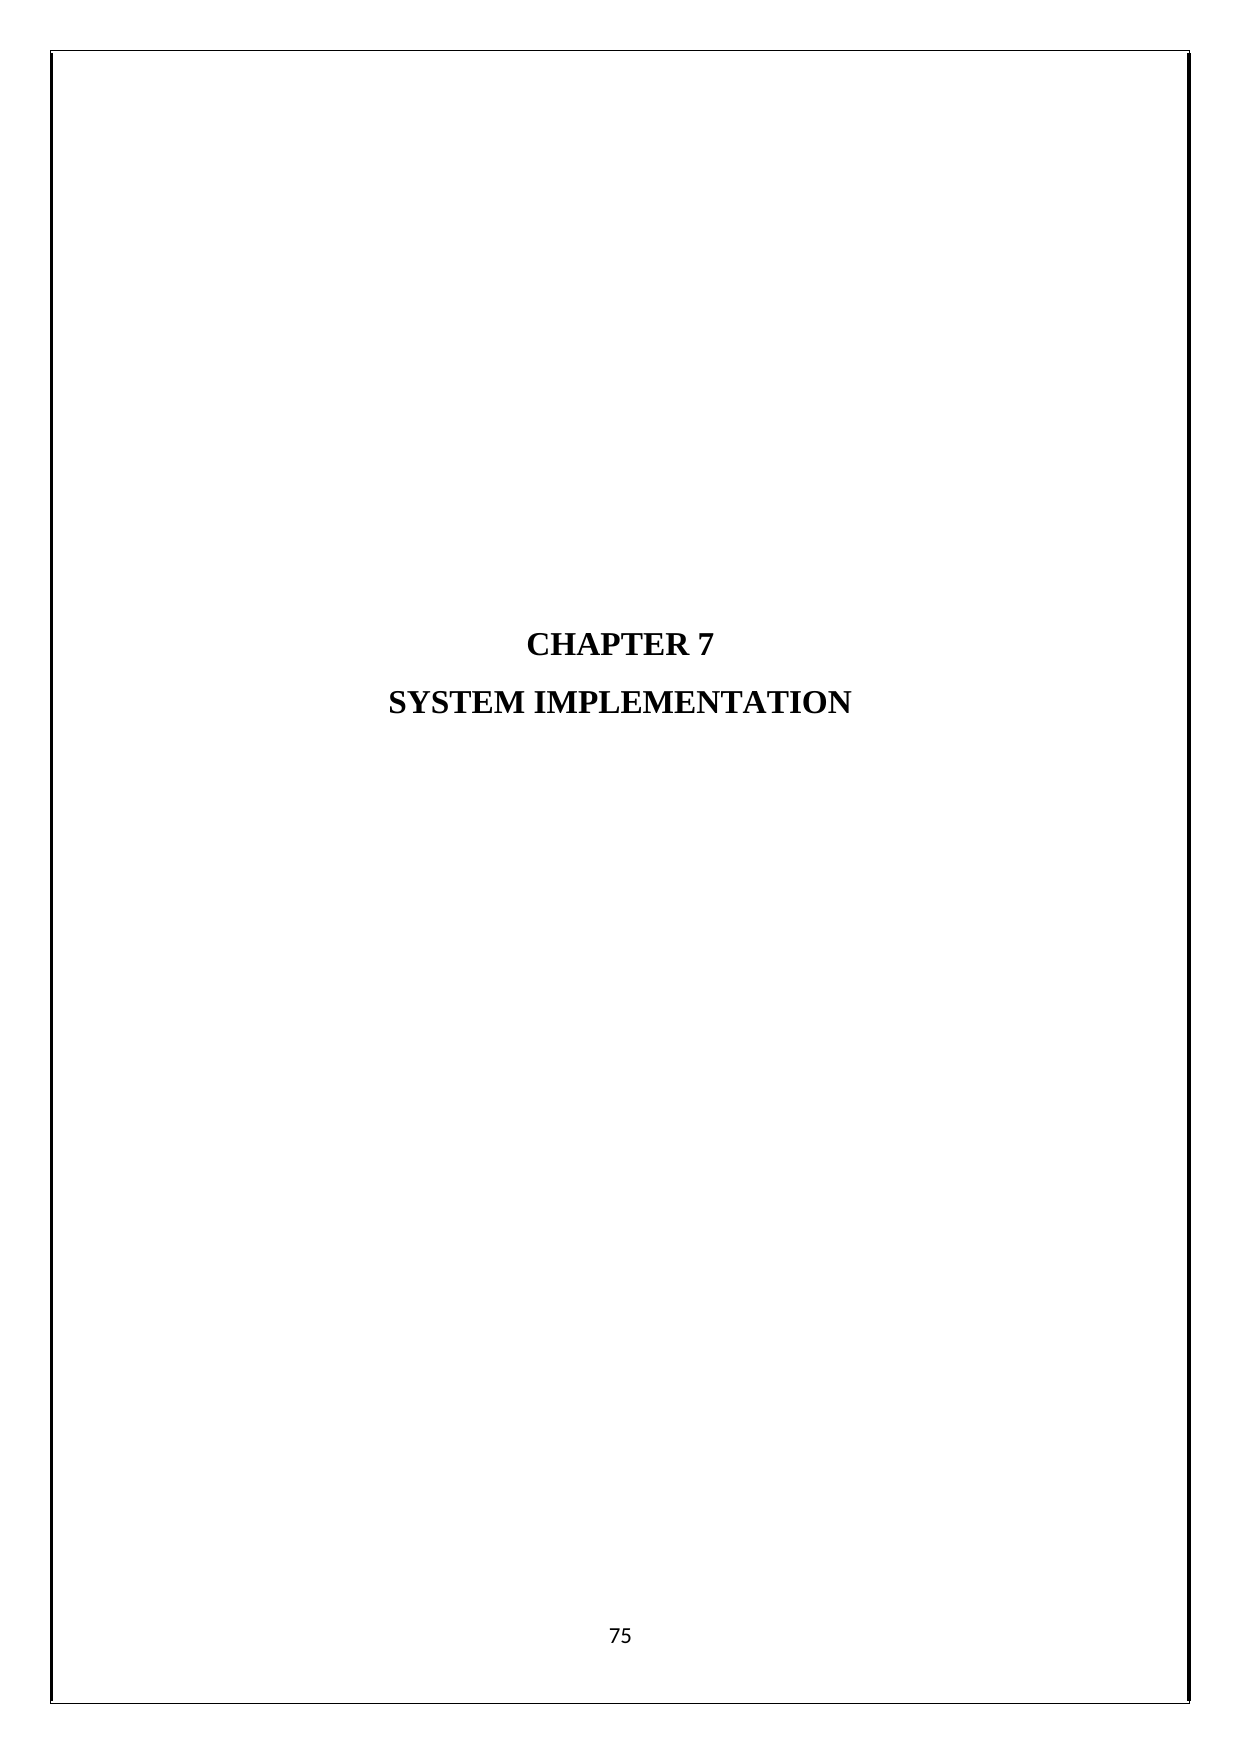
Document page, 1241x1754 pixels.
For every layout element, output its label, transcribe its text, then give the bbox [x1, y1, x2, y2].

text SYSTEM IMPLEMENTATION [150, 682, 1090, 720]
text CHAPTER 7 [150, 624, 1090, 663]
